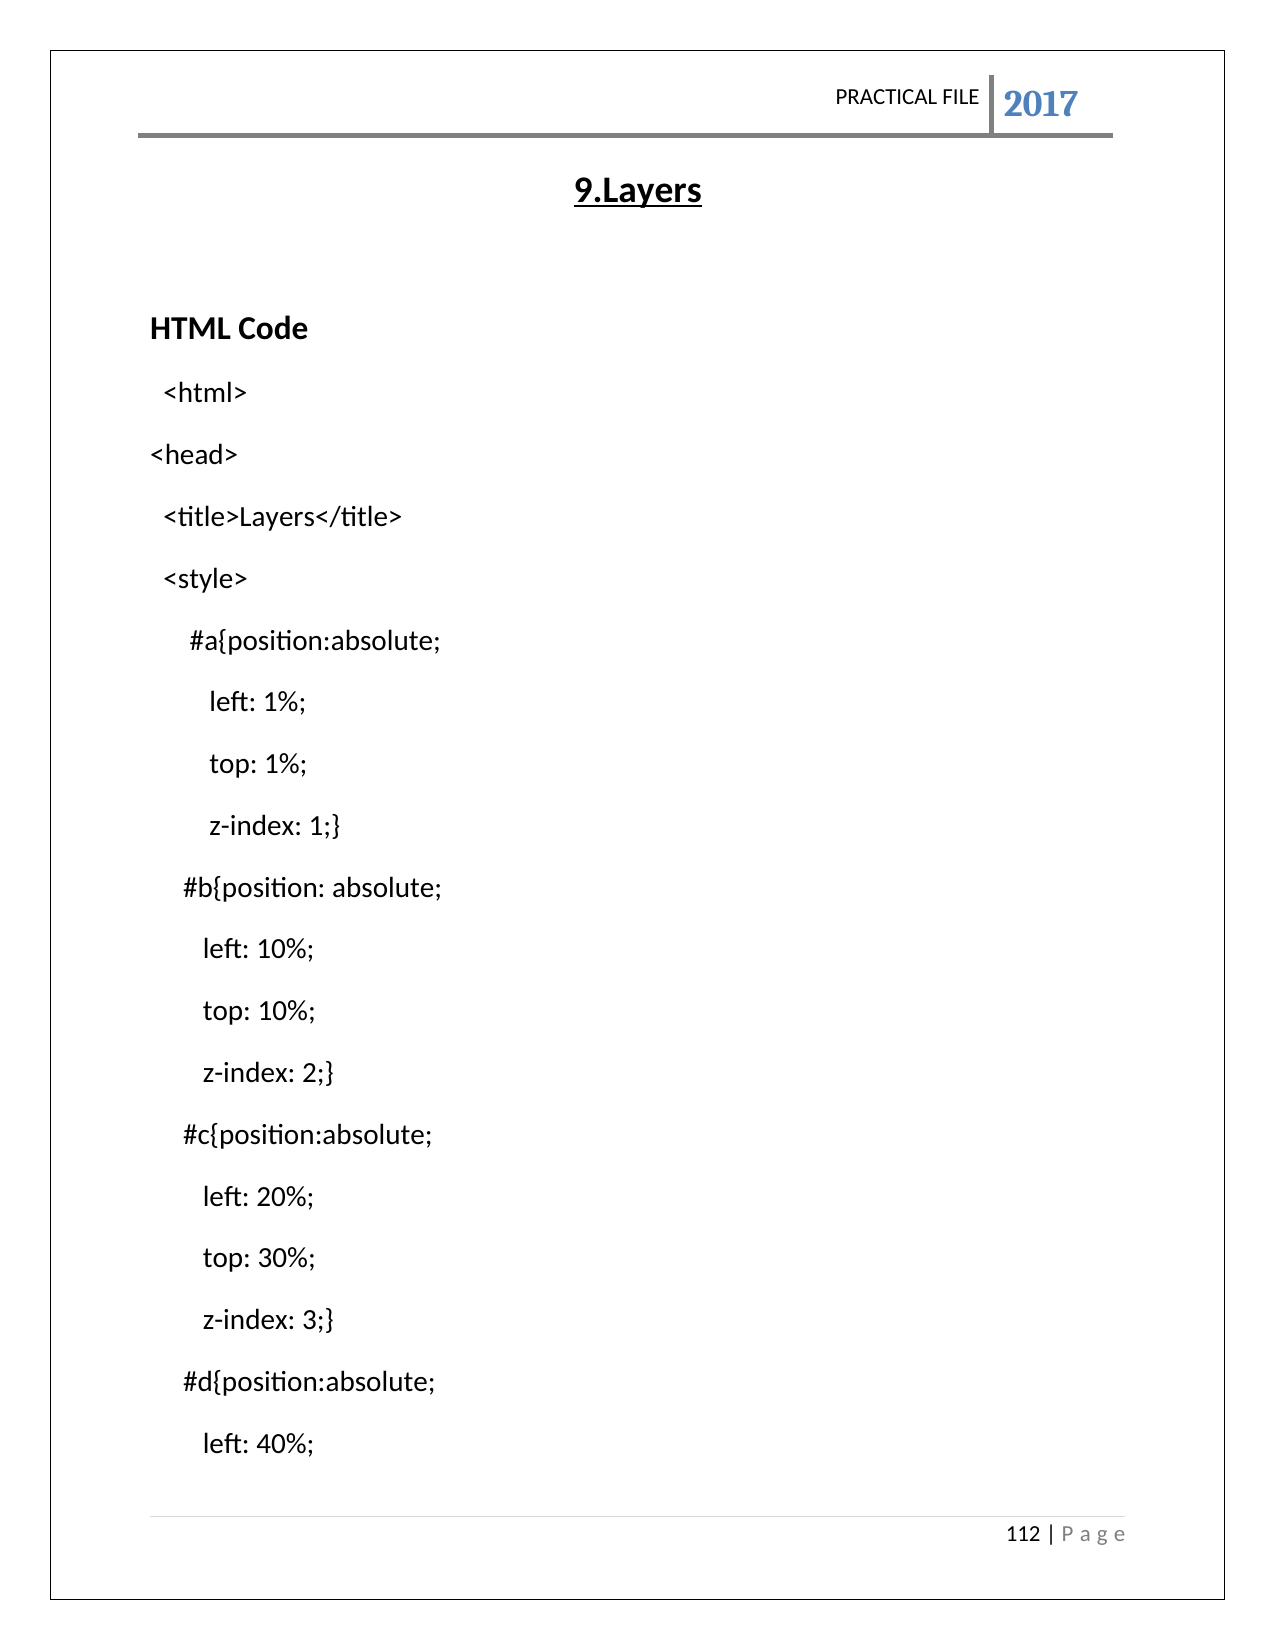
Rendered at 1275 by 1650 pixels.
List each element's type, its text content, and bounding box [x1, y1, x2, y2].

text #b{position: absolute; [150, 869, 1125, 904]
text <title>Layers</title> [150, 498, 1125, 534]
text top: 30%; [150, 1239, 1125, 1275]
text <html> [150, 374, 1125, 410]
text z-index: 2;} [150, 1054, 1125, 1090]
text top: 10%; [150, 992, 1125, 1028]
text left: 20%; [150, 1178, 1125, 1213]
text HTML Code [150, 307, 1125, 348]
text #c{position:absolute; [150, 1116, 1125, 1151]
text z-index: 3;} [150, 1301, 1125, 1337]
text left: 10%; [150, 931, 1125, 966]
text <head> [150, 436, 1125, 472]
text <style> [150, 560, 1125, 596]
text top: 1%; [150, 745, 1125, 781]
text 9.Layers [150, 166, 1125, 212]
text left: 40%; [150, 1425, 1125, 1460]
text left: 1%; [150, 683, 1125, 719]
text z-index: 1;} [150, 807, 1125, 843]
text #d{position:absolute; [150, 1363, 1125, 1398]
text #a{position:absolute; [150, 622, 1125, 657]
